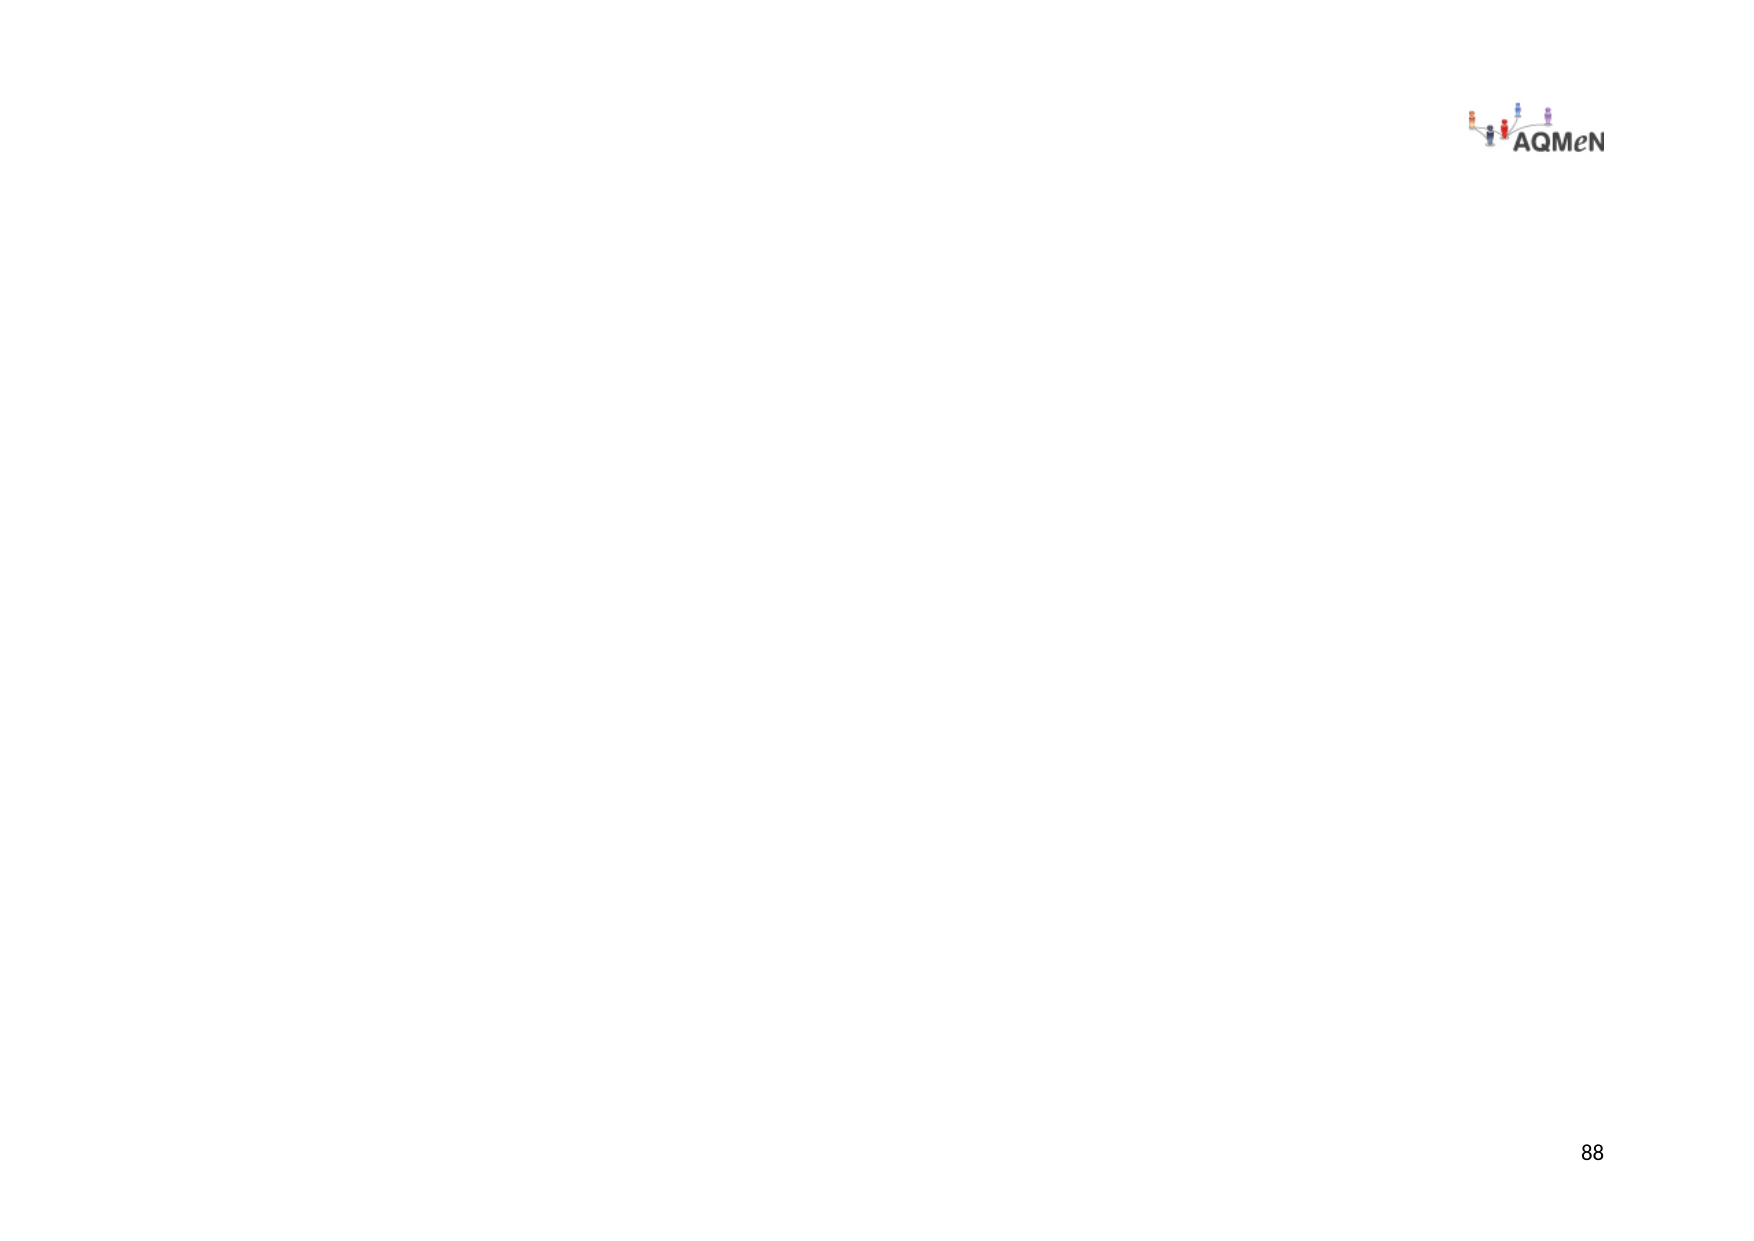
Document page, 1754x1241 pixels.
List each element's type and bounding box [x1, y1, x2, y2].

picture [1468, 73, 1604, 182]
